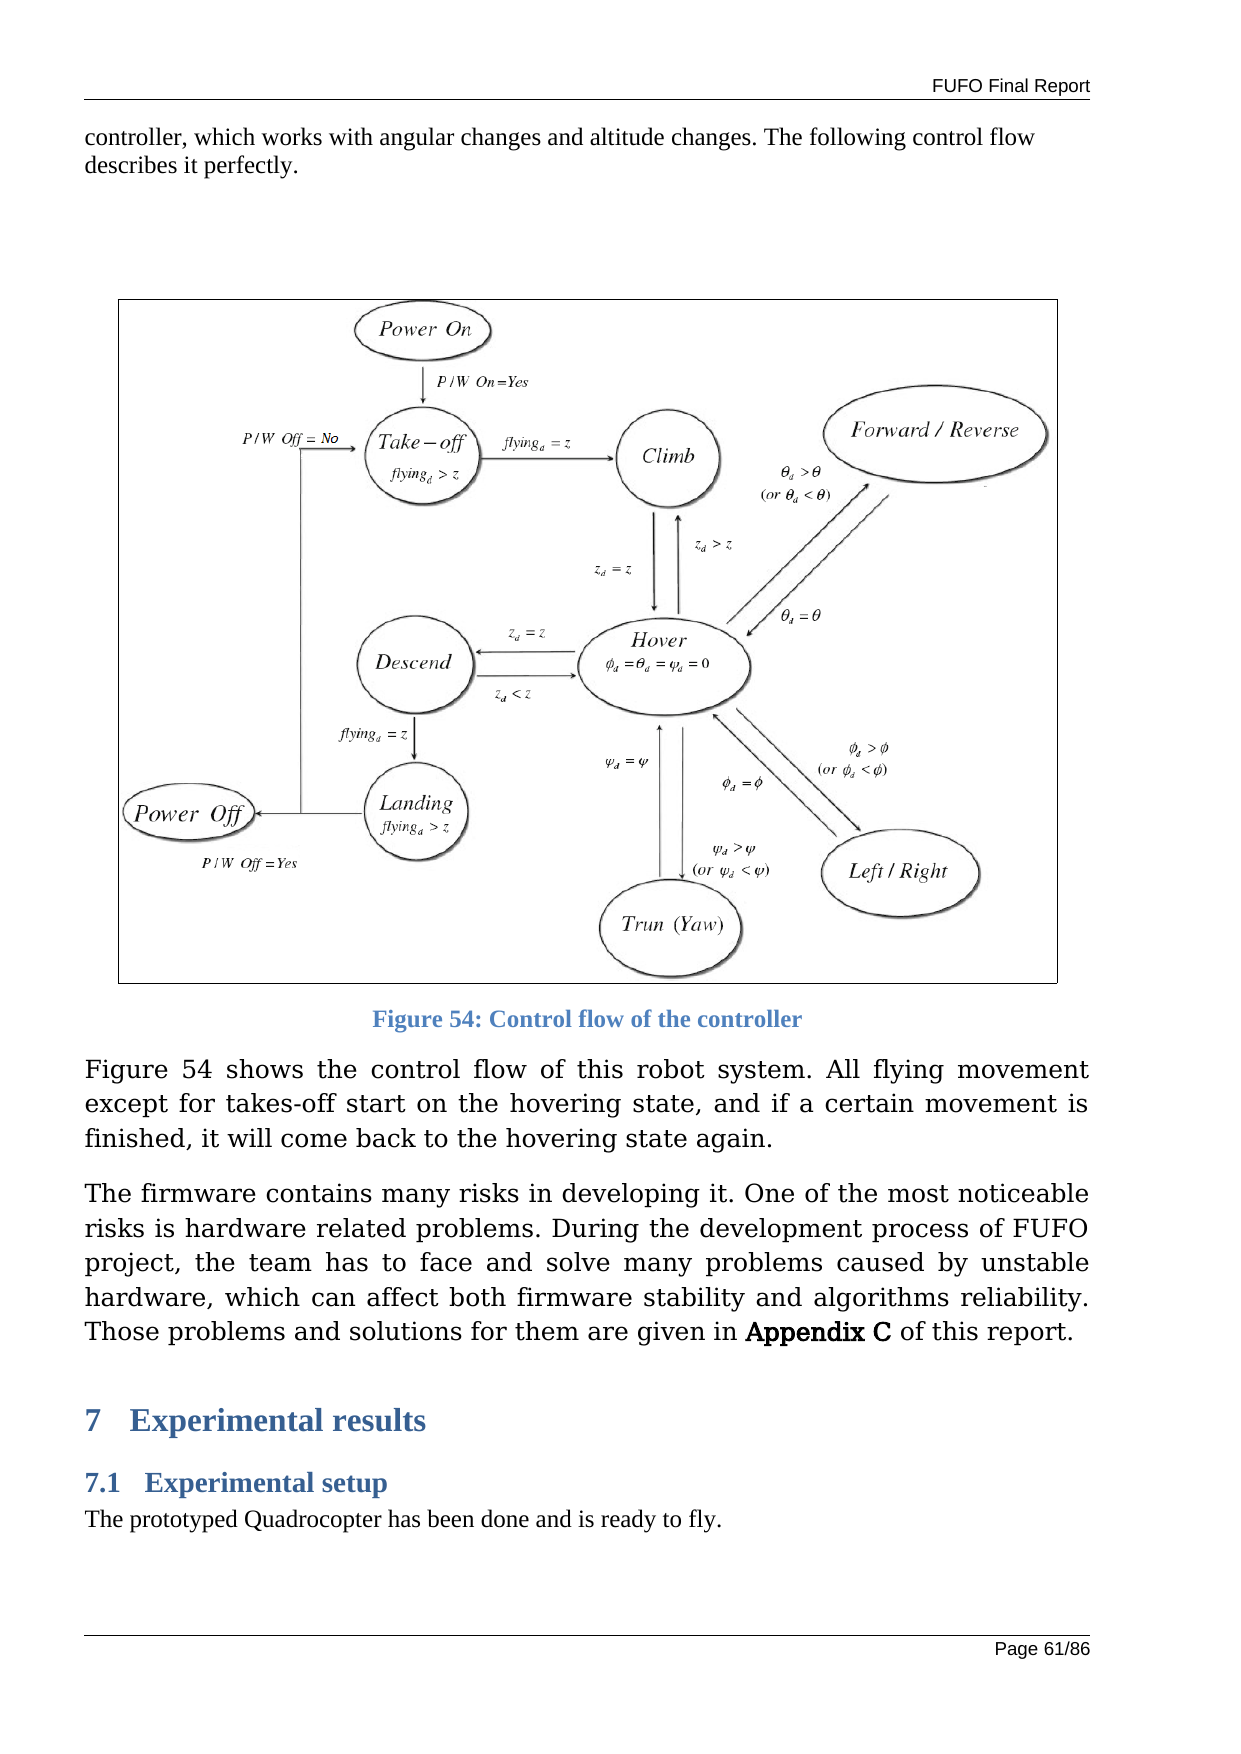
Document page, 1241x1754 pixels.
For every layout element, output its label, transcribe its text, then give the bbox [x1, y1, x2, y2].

text The firmware contains many risks in developing it. One of the most noticeable risks is hardware related problems. During the development process of FUFO project, the team has to face and solve many problems caused by unstable hardware, which can affect both firmware stability and algorithms reliability. Those problems and solutions for them are given in Appendix C of this report. [84, 1178, 1090, 1346]
text Figure 54 shows the control flow of this robot system. All flying movement except for takes-off start on the hovering state, and if a certain movement is finished, it will come back to the hovering state again. [84, 1053, 1090, 1152]
text The prototyped Quadrocopter has been done and is ready to fly. [84, 1504, 1090, 1532]
subtitle Experimental results [84, 1400, 1090, 1438]
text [84, 122, 1090, 179]
subtitle Experimental setup [84, 1465, 1090, 1499]
picture [119, 300, 1057, 983]
